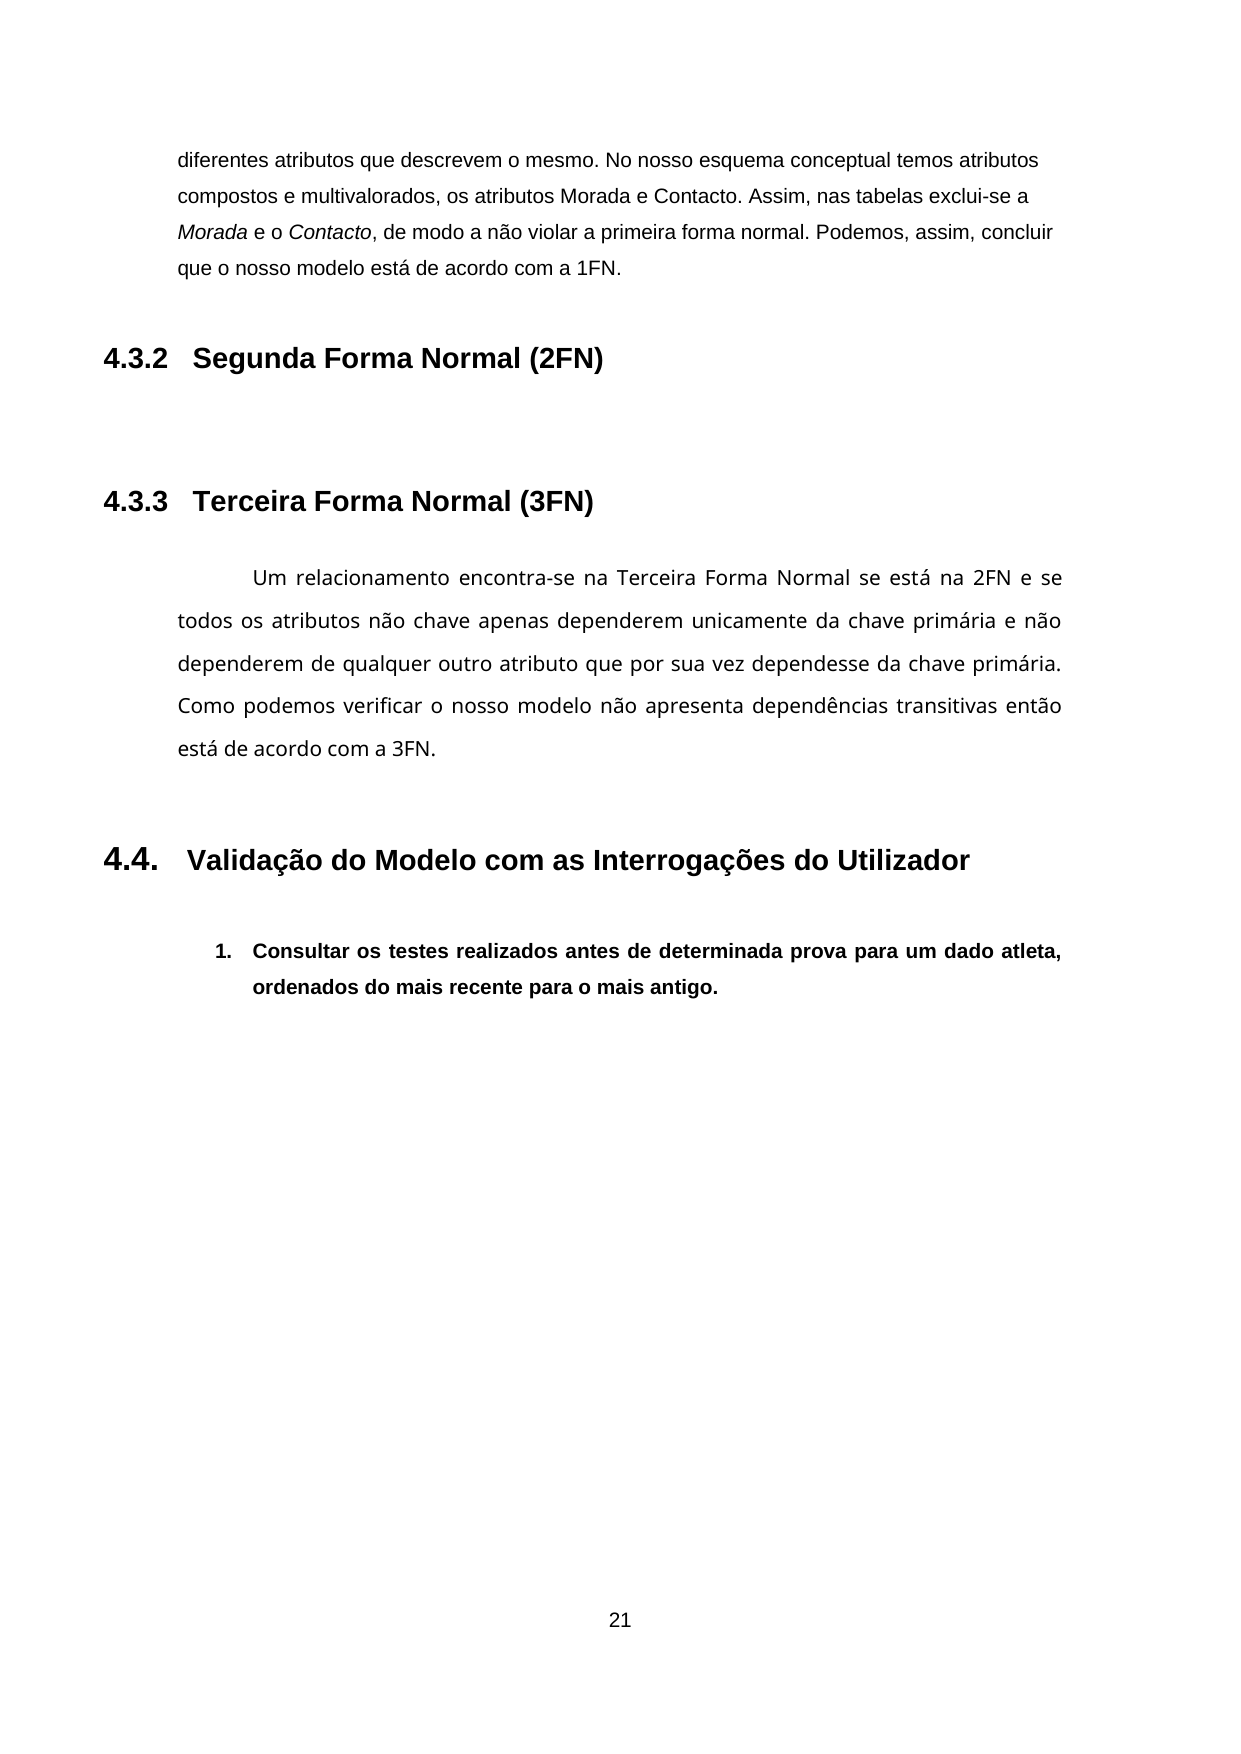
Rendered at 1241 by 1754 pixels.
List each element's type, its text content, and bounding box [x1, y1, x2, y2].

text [177, 148, 1063, 279]
text Validação do Modelo com as Interrogações do Utilizador [103, 839, 1063, 877]
text Terceira Forma Normal (3FN) [103, 484, 1063, 517]
list Consultar os testes realizados antes de determinada prova para um dado atleta, ordenados do mais recente para o mais antigo. [215, 939, 1063, 999]
text Segunda Forma Normal (2FN) [103, 341, 1063, 375]
text Um relacionamento encontra-se na Terceira Forma Normal se está na 2FN e se todos os atributos não chave apenas dependerem unicamente da chave primária e não dependerem de qualquer outro atributo que por sua vez dependesse da chave primária. Como podemos verificar o nosso modelo não apresenta dependências transitivas então está de acordo com a 3FN. [177, 563, 1063, 762]
